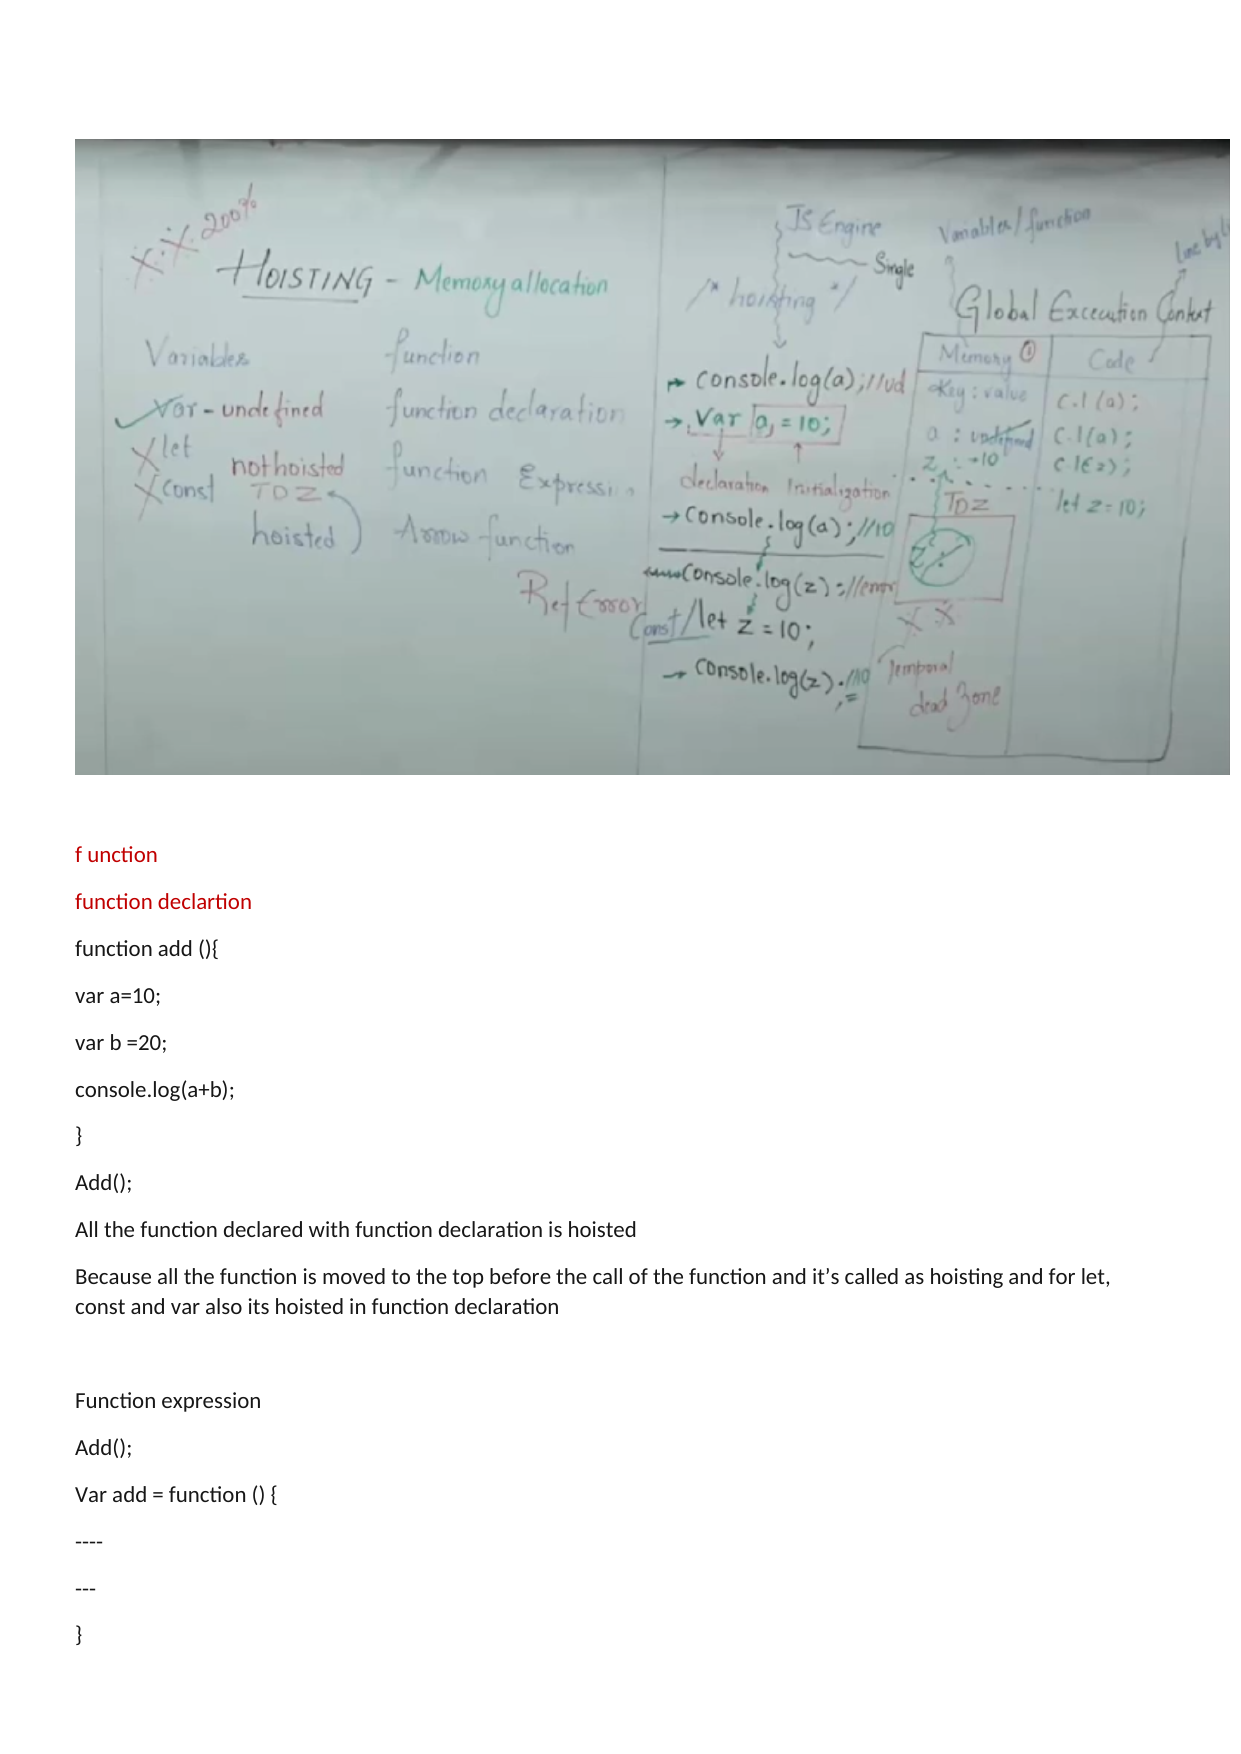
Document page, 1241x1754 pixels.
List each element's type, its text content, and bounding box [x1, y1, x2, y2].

text Var add = function () { [75, 1480, 1154, 1508]
text Add(); [75, 1433, 1154, 1461]
text Add(); [75, 1168, 1154, 1197]
text Function expression [75, 1386, 1154, 1414]
text var b =20; [75, 1028, 1154, 1056]
text ---- [75, 1527, 1154, 1555]
text var a=10; [75, 981, 1154, 1009]
text Because all the function is moved to the top before the call of the function and it’s called as hoisting and for let, const and var also its hoisted in function declaration [75, 1262, 1154, 1321]
text f unction [75, 840, 1154, 868]
text console.log(a+b); [75, 1075, 1154, 1103]
picture [75, 139, 1230, 775]
text } [75, 1122, 1154, 1150]
text --- [75, 1574, 1154, 1602]
text } [75, 1621, 1154, 1649]
text function declartion [75, 887, 1154, 915]
text All the function declared with function declaration is hoisted [75, 1215, 1154, 1243]
text function add (){ [75, 934, 1154, 962]
